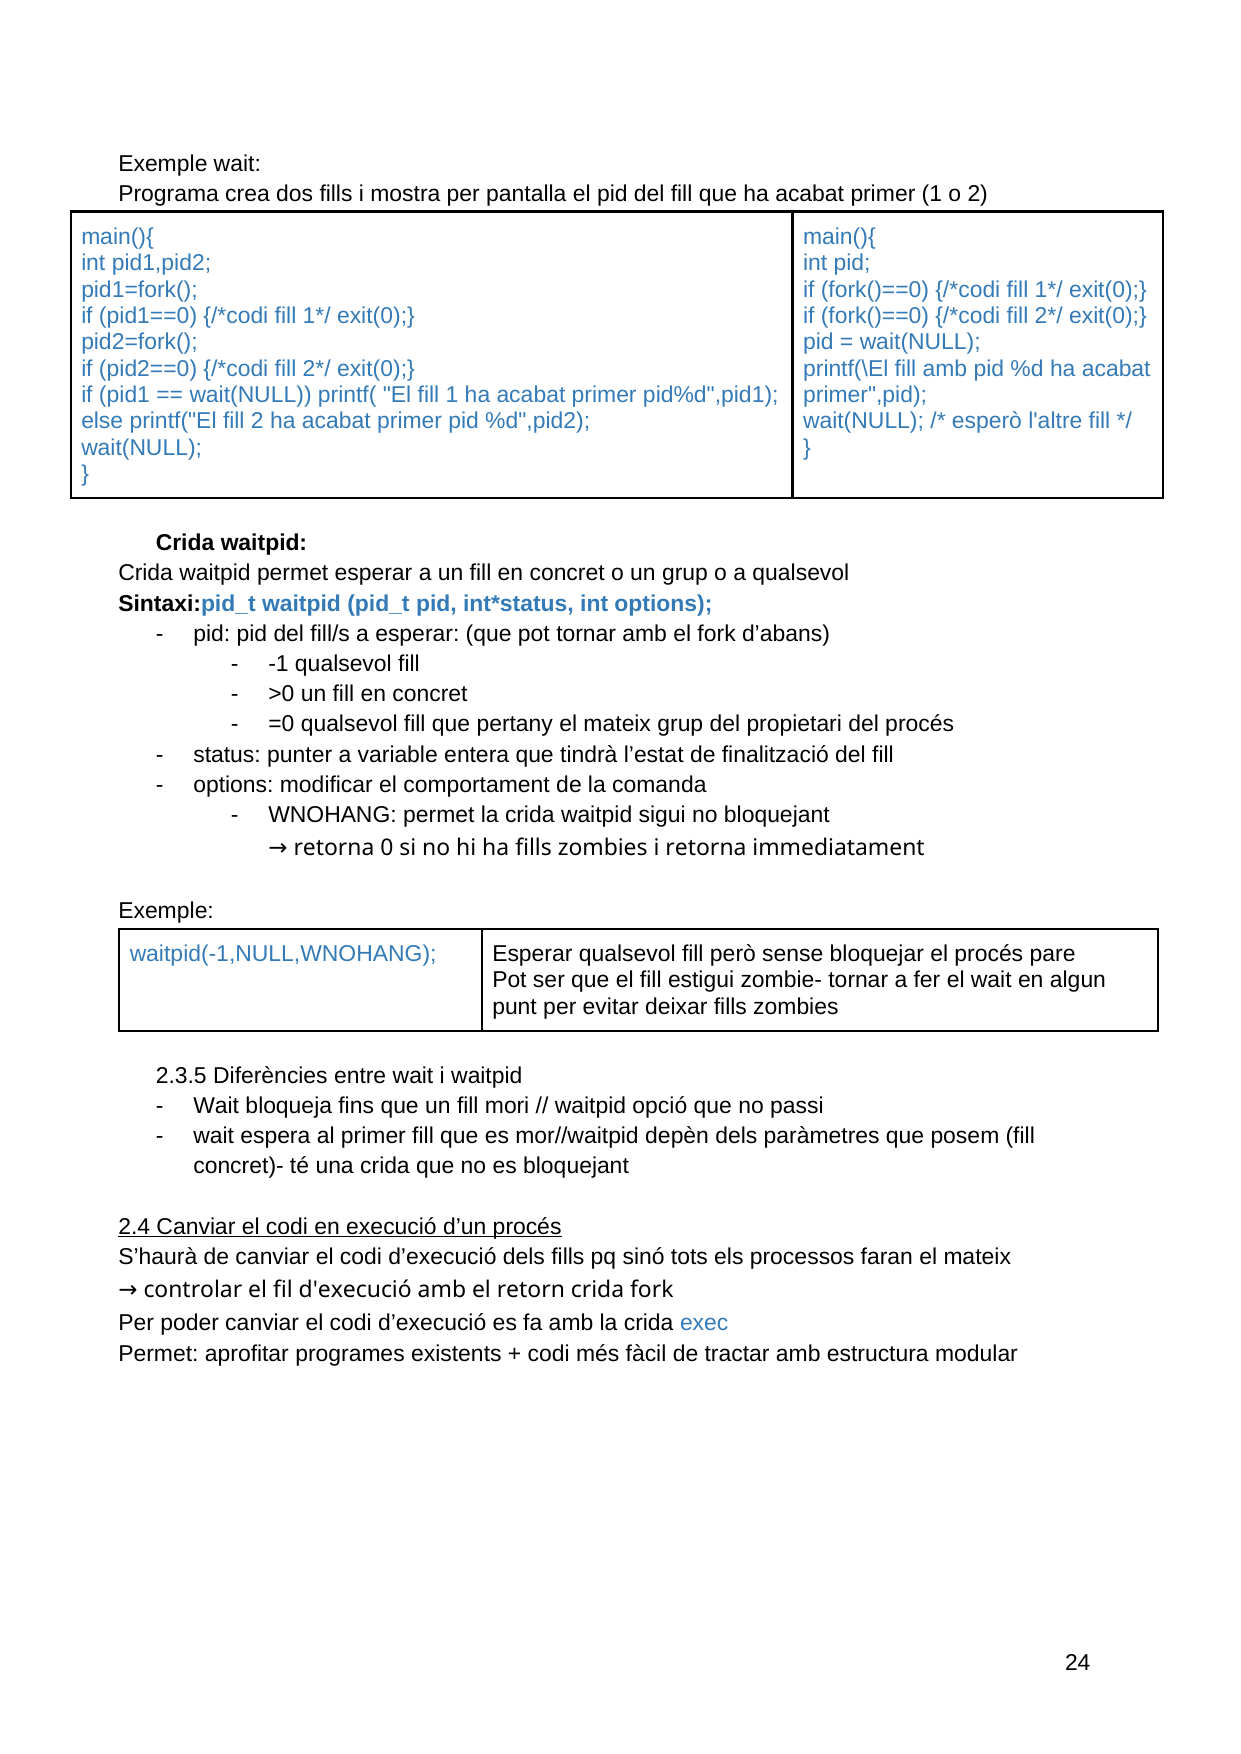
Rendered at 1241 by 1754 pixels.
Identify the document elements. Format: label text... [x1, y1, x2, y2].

subtitle 2.4 Canviar el codi en execució d’un procés [118, 1213, 1090, 1239]
text Exemple wait: [118, 150, 1090, 176]
text Exemple: [118, 897, 1090, 924]
list Wait bloqueja fins que un fill mori // waitpid opció que no passi [156, 1092, 1090, 1118]
list status: punter a variable entera que tindrà l’estat de finalització del fill [156, 741, 1090, 767]
text Programa crea dos fills i mostra per pantalla el pid del fill que ha acabat primer (1 o 2) [118, 180, 1090, 207]
text → controlar el fil d'execució amb el retorn crida fork [118, 1273, 1090, 1304]
text Permet: aprofitar programes existents + codi més fàcil de tractar amb estructura modular [118, 1339, 1090, 1366]
list pid: pid del fill/s a esperar: (que pot tornar amb el fork d’abans) [156, 620, 1090, 646]
table_header Esperar qualsevol fill però sense bloquejar el procés pare Pot ser que el fill estigui zombie- tornar a fer el wait en algun punt per evitar deixar fills zombies [483, 930, 1157, 1029]
text Crida waitpid permet esperar a un fill en concret o un grup o a qualsevol [118, 559, 1090, 586]
list >0 un fill en concret [231, 680, 1090, 707]
list WNOHANG: permet la crida waitpid sigui no bloquejant [231, 801, 1090, 827]
list -1 qualsevol fill [231, 650, 1090, 676]
text S’haurà de canviar el codi d’execució dels fills pq sinó tots els processos faran el mateix [118, 1243, 1090, 1269]
subtitle 2.3.5 Diferències entre wait i waitpid [156, 1062, 1090, 1088]
list options: modificar el comportament de la comanda [156, 771, 1090, 797]
list =0 qualsevol fill que pertany el mateix grup del propietari del procés [231, 710, 1090, 737]
table_header main(){ int pid; if (fork()==0) {/*codi fill 1*/ exit(0);} if (fork()==0) {/*codi fill 2*/ exit(0);} pid = wait(NULL); printf(\El fill amb pid %d ha acabat primer",pid); wait(NULL); /* esperò l'altre fill */ } [794, 213, 1162, 497]
text Sintaxi:pid_t waitpid (pid_t pid, int*status, int options); [118, 589, 1090, 616]
table_header main(){ int pid1,pid2; pid1=fork(); if (pid1==0) {/*codi fill 1*/ exit(0);} pid2=fork(); if (pid2==0) {/*codi fill 2*/ exit(0);} if (pid1 == wait(NULL)) printf( "El fill 1 ha acabat primer pid%d",pid1); else printf("El fill 2 ha acabat primer pid %d",pid2); wait(NULL); } [72, 213, 791, 497]
text Per poder canviar el codi d’execució es fa amb la crida exec [118, 1309, 1090, 1336]
text → retorna 0 si no hi ha fills zombies i retorna immediatament [193, 831, 1090, 862]
subtitle Crida waitpid: [156, 529, 1090, 556]
list wait espera al primer fill que es mor//waitpid depèn dels paràmetres que posem (fill concret)- té una crida que no es bloquejant [156, 1122, 1090, 1179]
table_header waitpid(-1,NULL,WNOHANG); [120, 930, 481, 1029]
